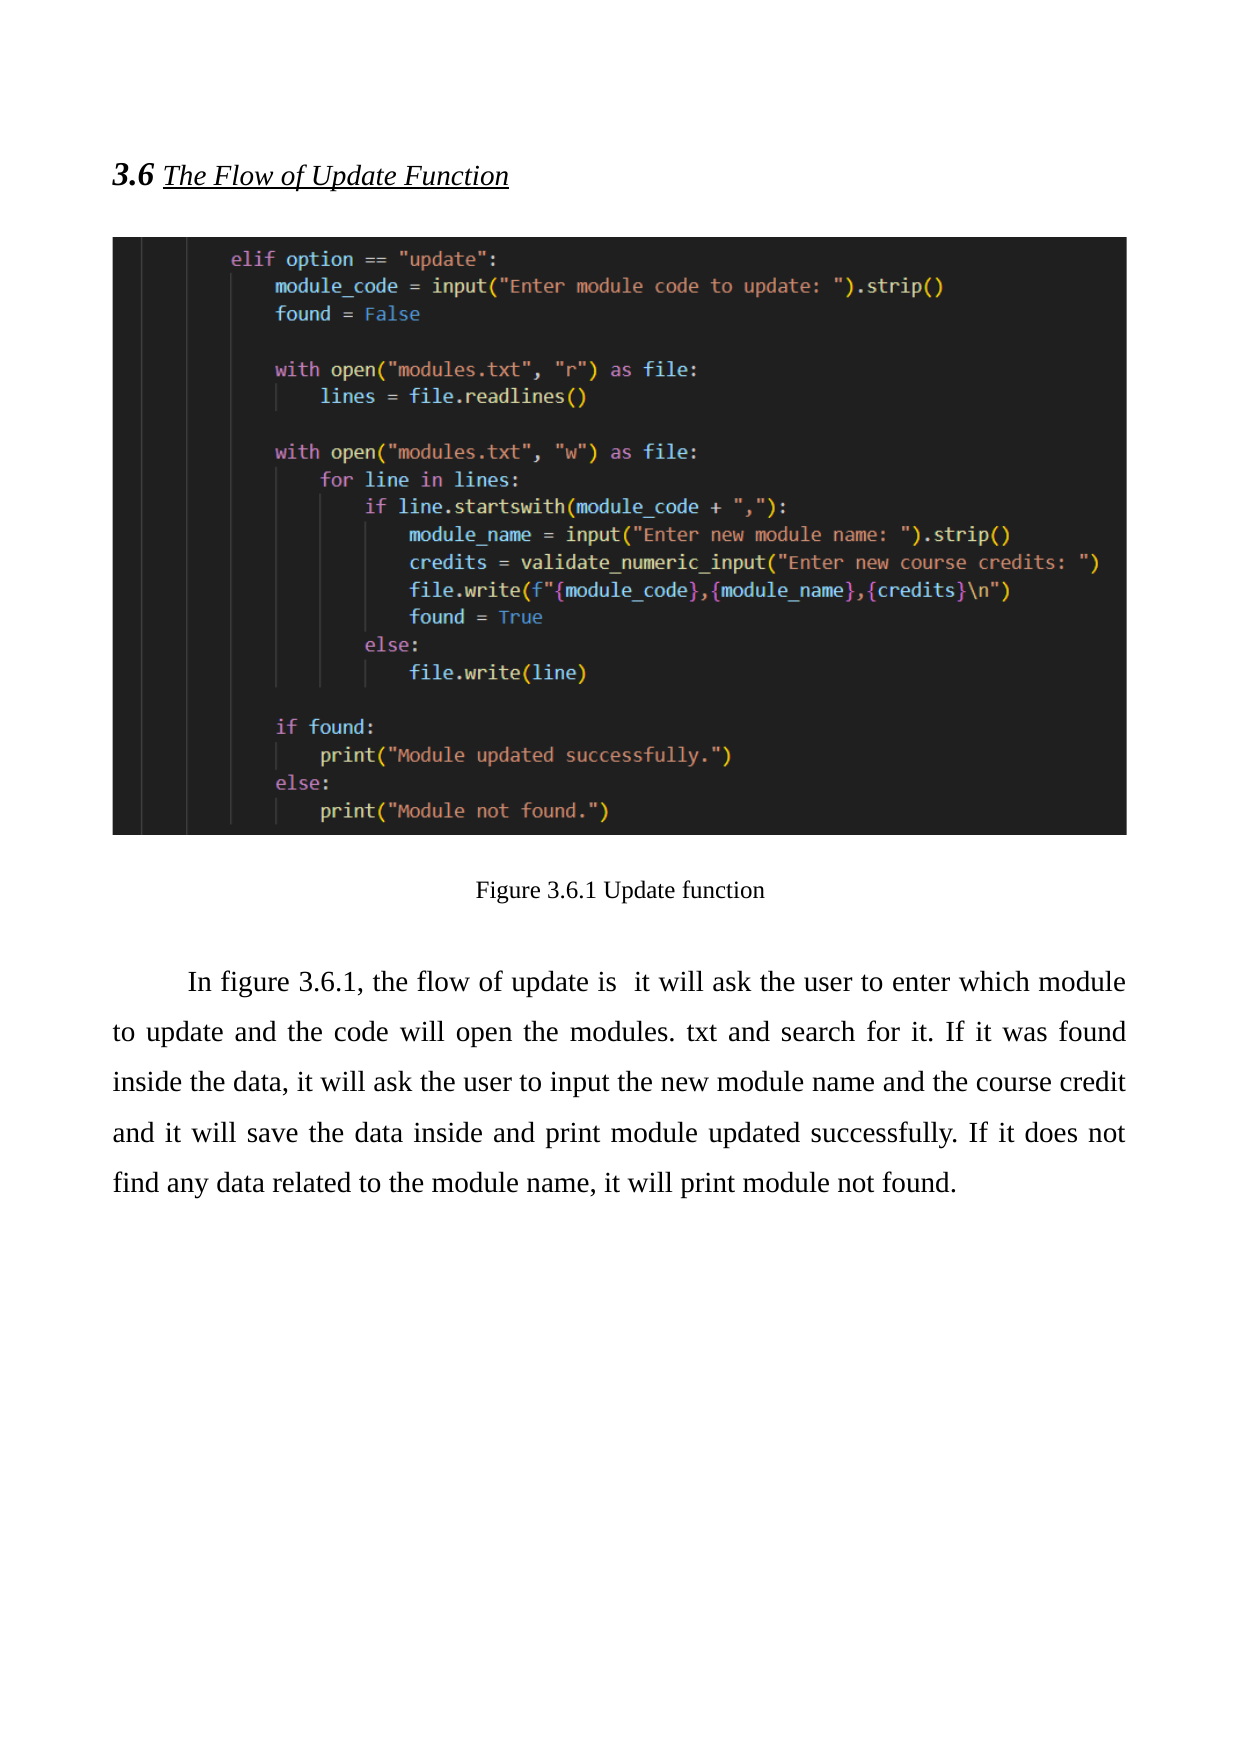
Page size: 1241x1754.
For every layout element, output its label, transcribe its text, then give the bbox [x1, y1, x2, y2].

subtitle 3.6 The Flow of Update Function [112, 154, 1128, 192]
text In figure 3.6.1, the flow of update is it will ask the user to enter which module to update and the code will open the modules. txt and search for it. If it was found inside the data, it will ask the user to input the new module name and the course credit and it will save the data inside and print module updated successfully. If it does not find any data related to the module name, it will print module not found. [112, 964, 1128, 1199]
text Figure 3.6.1 Update function [112, 875, 1128, 904]
picture [112, 237, 1127, 835]
